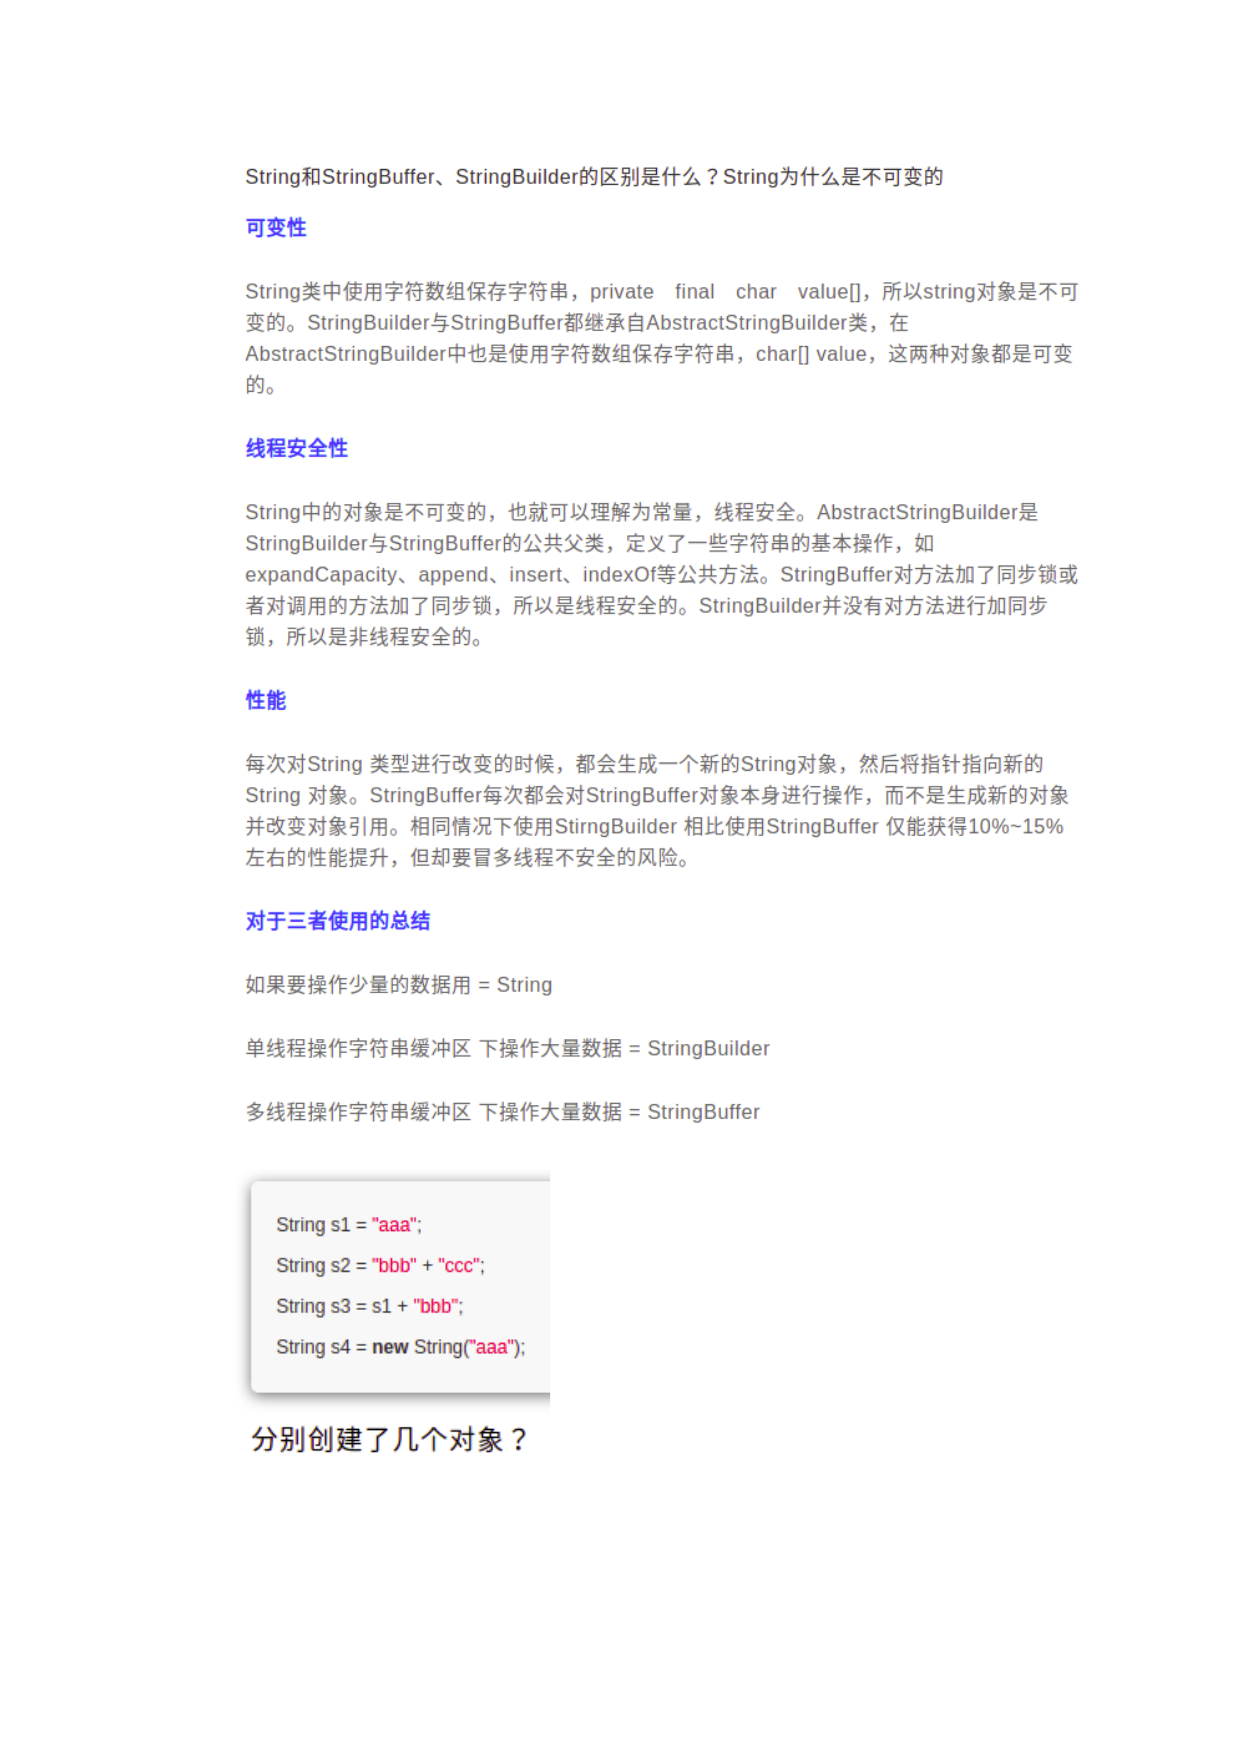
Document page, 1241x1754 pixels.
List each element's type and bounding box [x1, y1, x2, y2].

picture [231, 1169, 550, 1465]
picture [231, 150, 1096, 1144]
